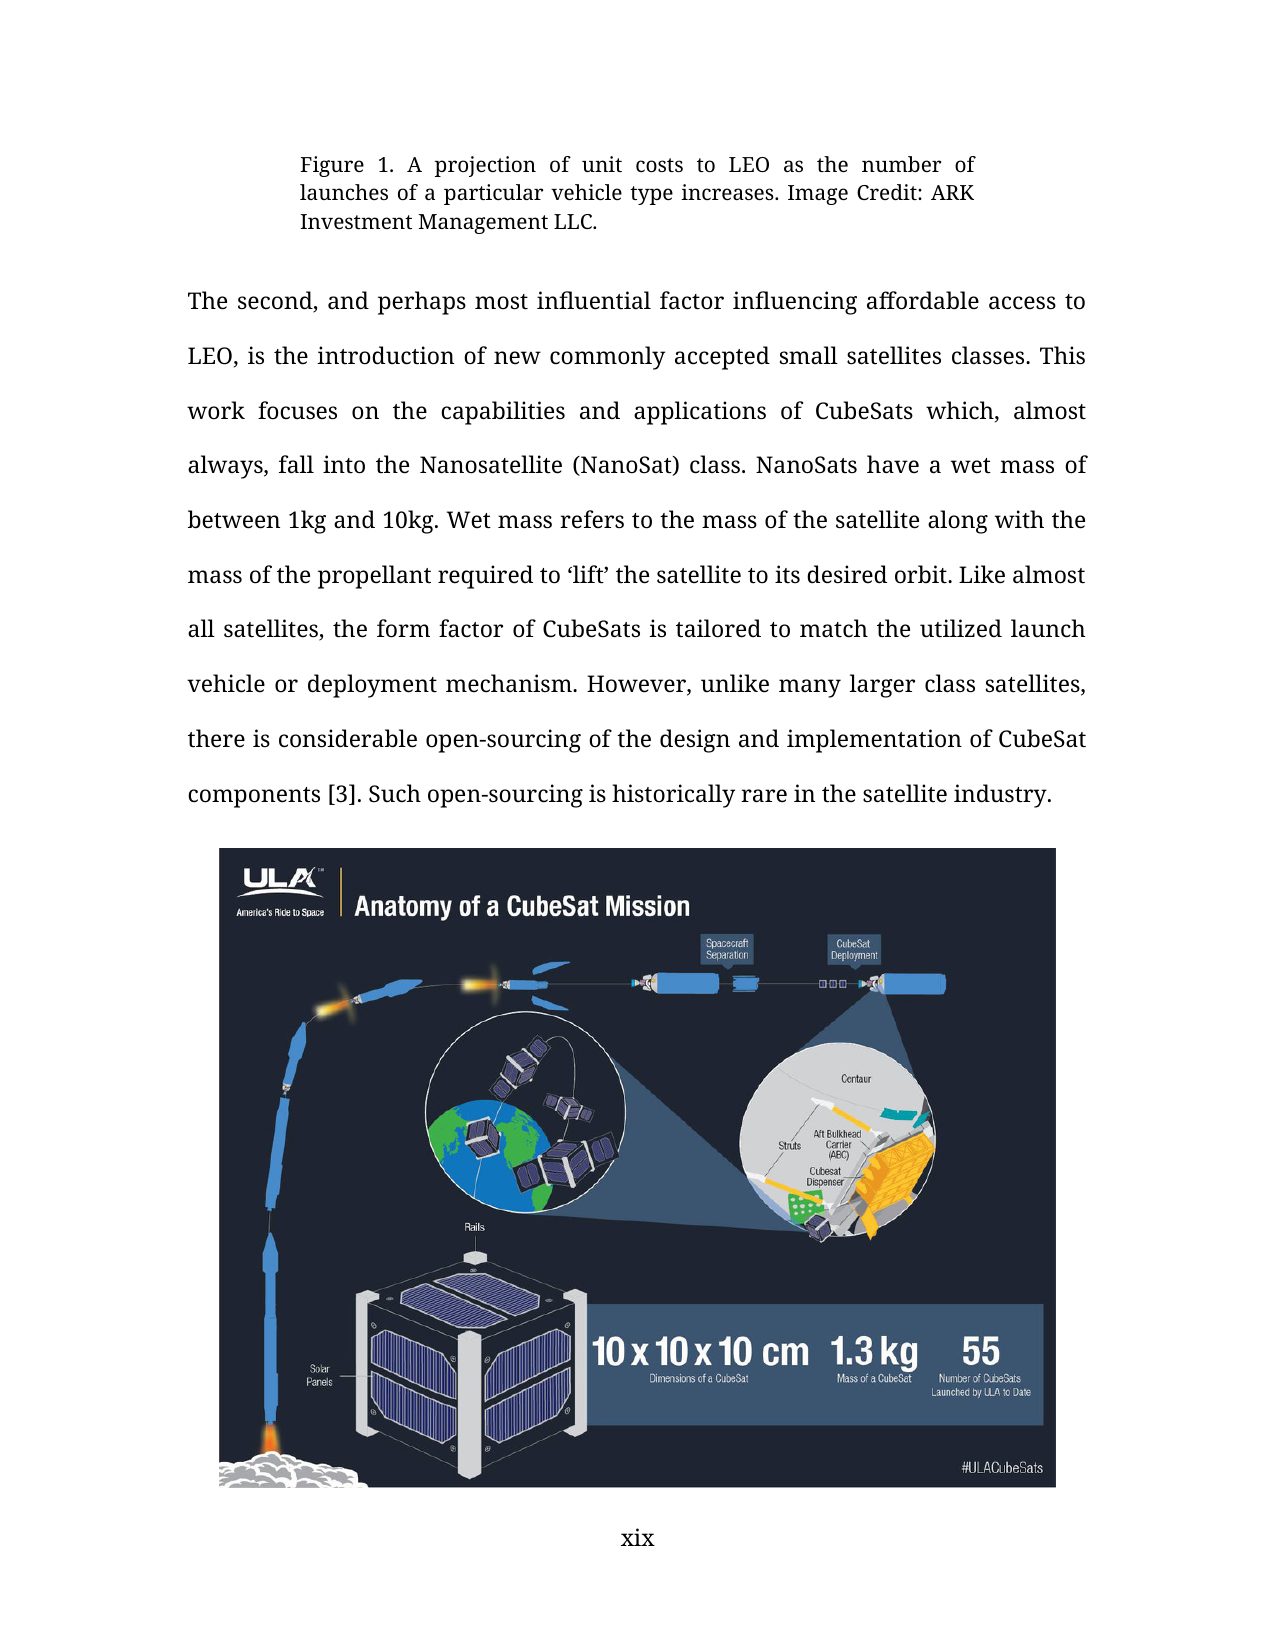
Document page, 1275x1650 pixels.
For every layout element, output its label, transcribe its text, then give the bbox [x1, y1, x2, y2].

text Figure 1. A projection of unit costs to LEO as the number of launches of a particular vehicle type increases. Image Credit: ARK Investment Management LLC. [300, 150, 975, 235]
picture [219, 848, 1056, 1488]
text The second, and perhaps most influential factor influencing affordable access to LEO, is the introduction of new commonly accepted small satellites classes. This work focuses on the capabilities and applications of CubeSats which, almost always, fall into the Nanosatellite (NanoSat) class. NanoSats have a wet mass of between 1kg and 10kg. Wet mass refers to the mass of the satellite along with the mass of the propellant required to ‘lift’ the satellite to its desired orbit. Like almost all satellites, the form factor of CubeSats is tailored to match the utilized launch vehicle or deployment mechanism. However, unlike many larger class satellites, there is considerable open-sourcing of the design and implementation of CubeSat components [3]. Such open-sourcing is historically rare in the satellite industry. [187, 285, 1087, 809]
